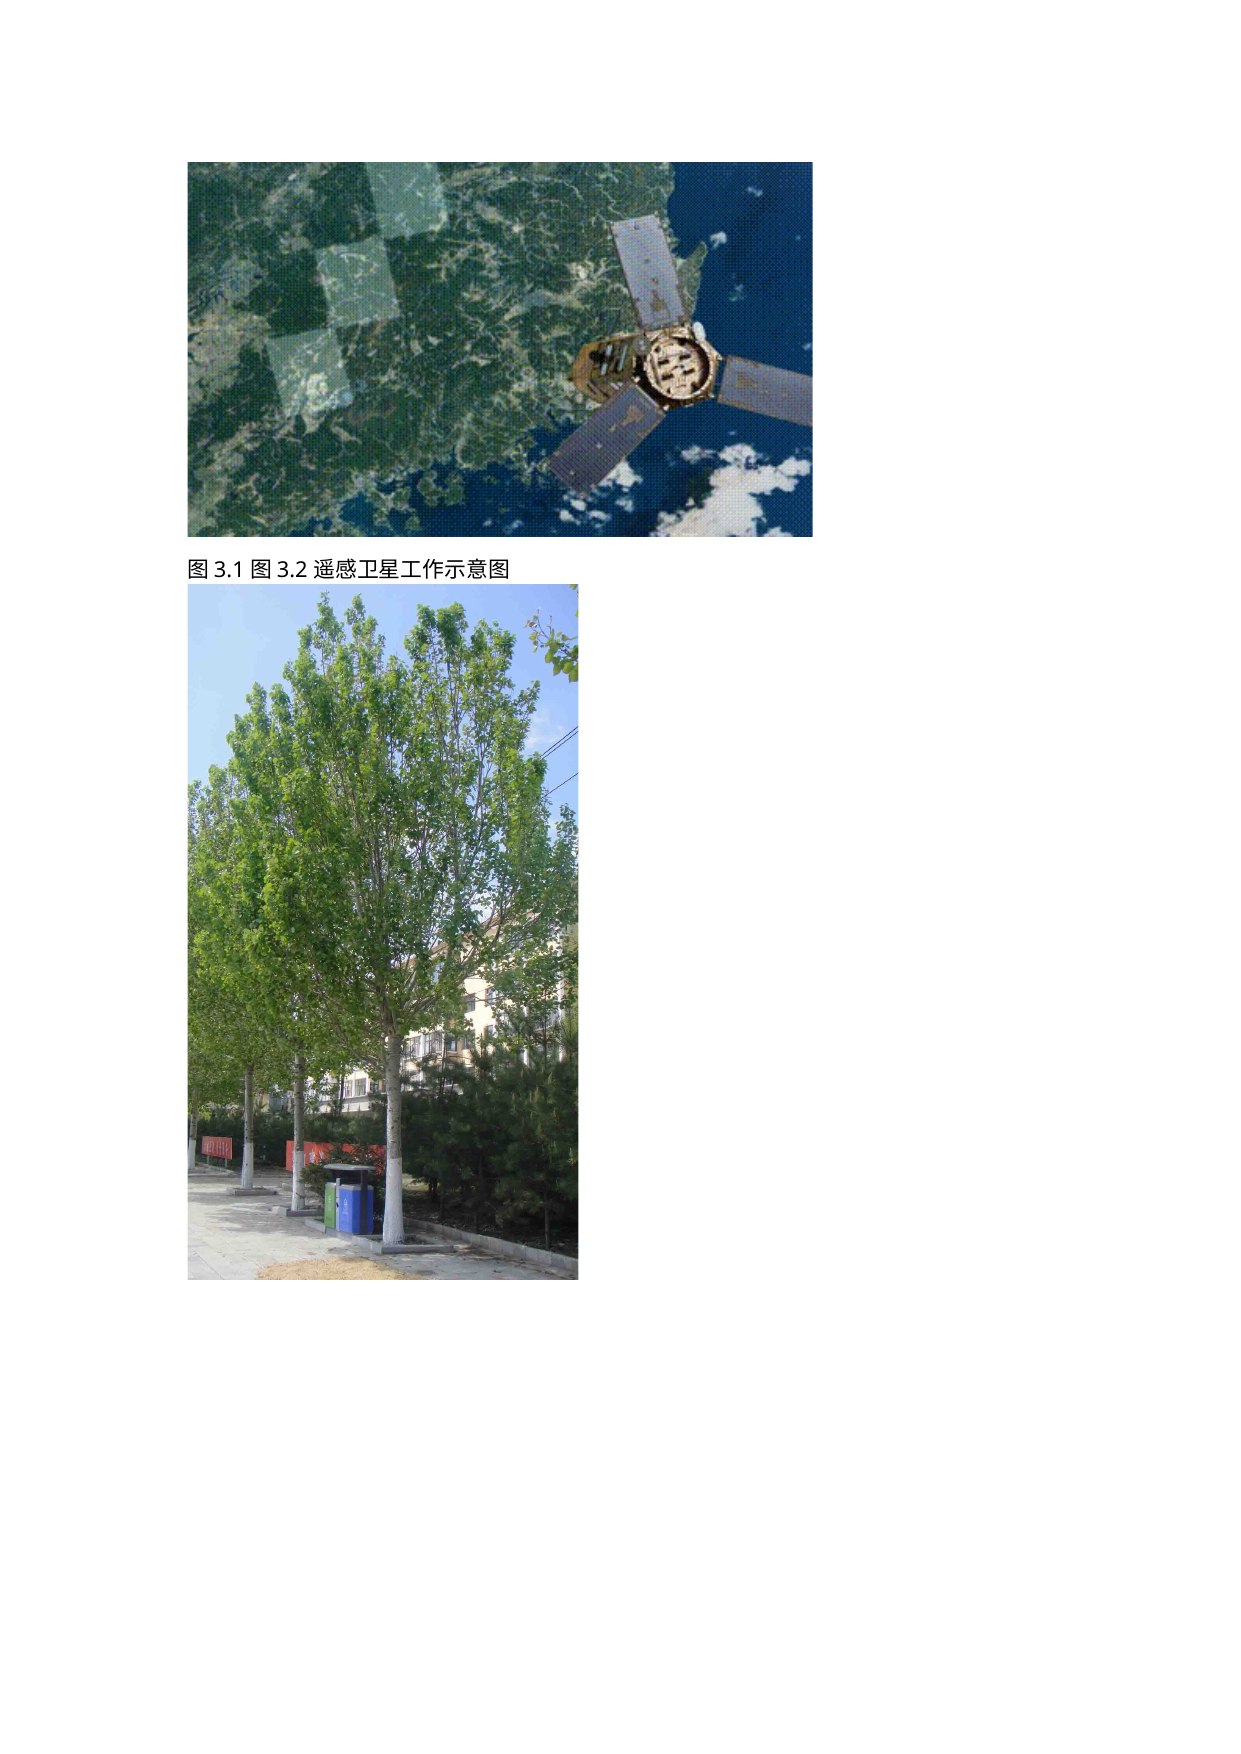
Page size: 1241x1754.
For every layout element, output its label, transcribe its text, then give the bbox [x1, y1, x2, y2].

picture [187, 162, 813, 537]
text 图3.1 图3.2 遥感卫星工作示意图 [187, 552, 1053, 584]
picture [187, 584, 579, 1280]
